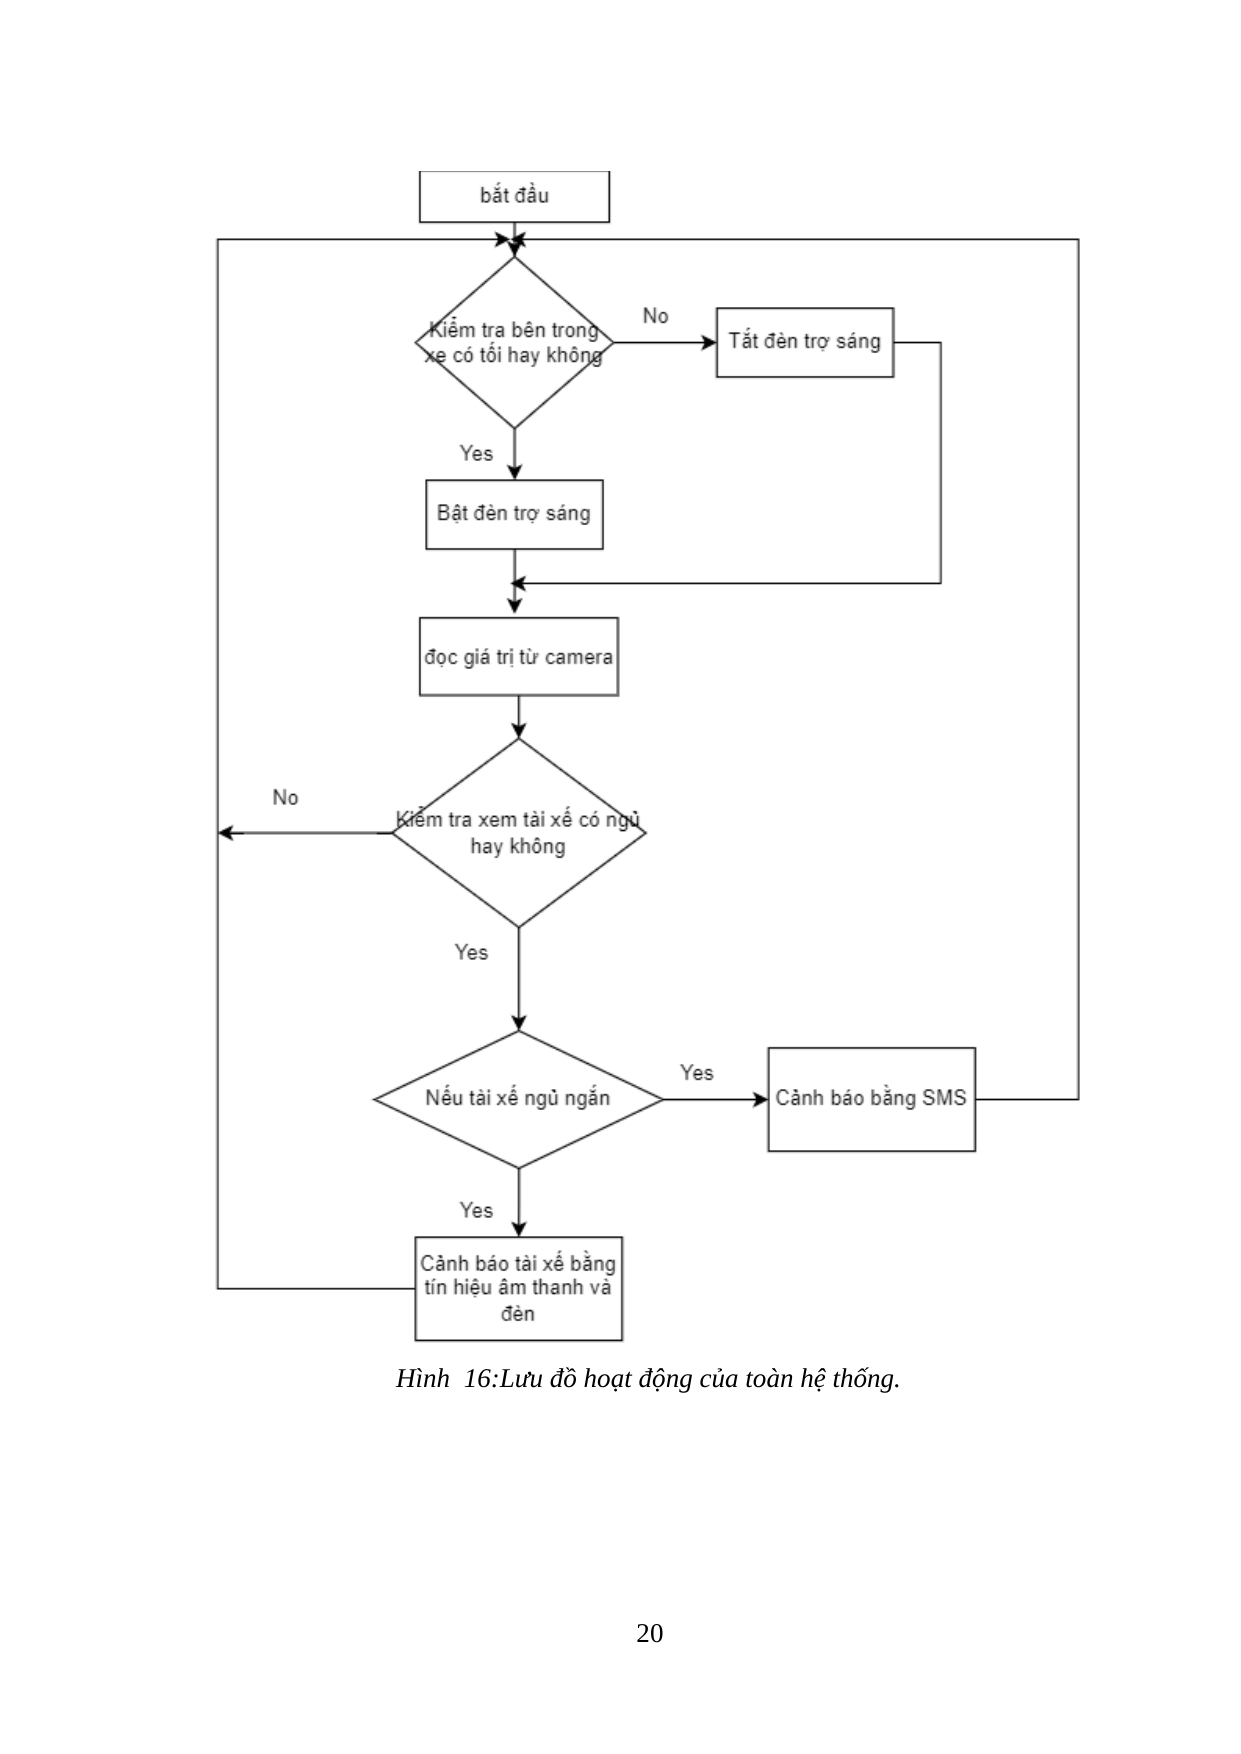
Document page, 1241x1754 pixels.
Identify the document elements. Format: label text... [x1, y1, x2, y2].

text Hình 16:Lưu đồ hoạt động của toàn hệ thống. [177, 1362, 1122, 1393]
picture [206, 171, 1094, 1343]
